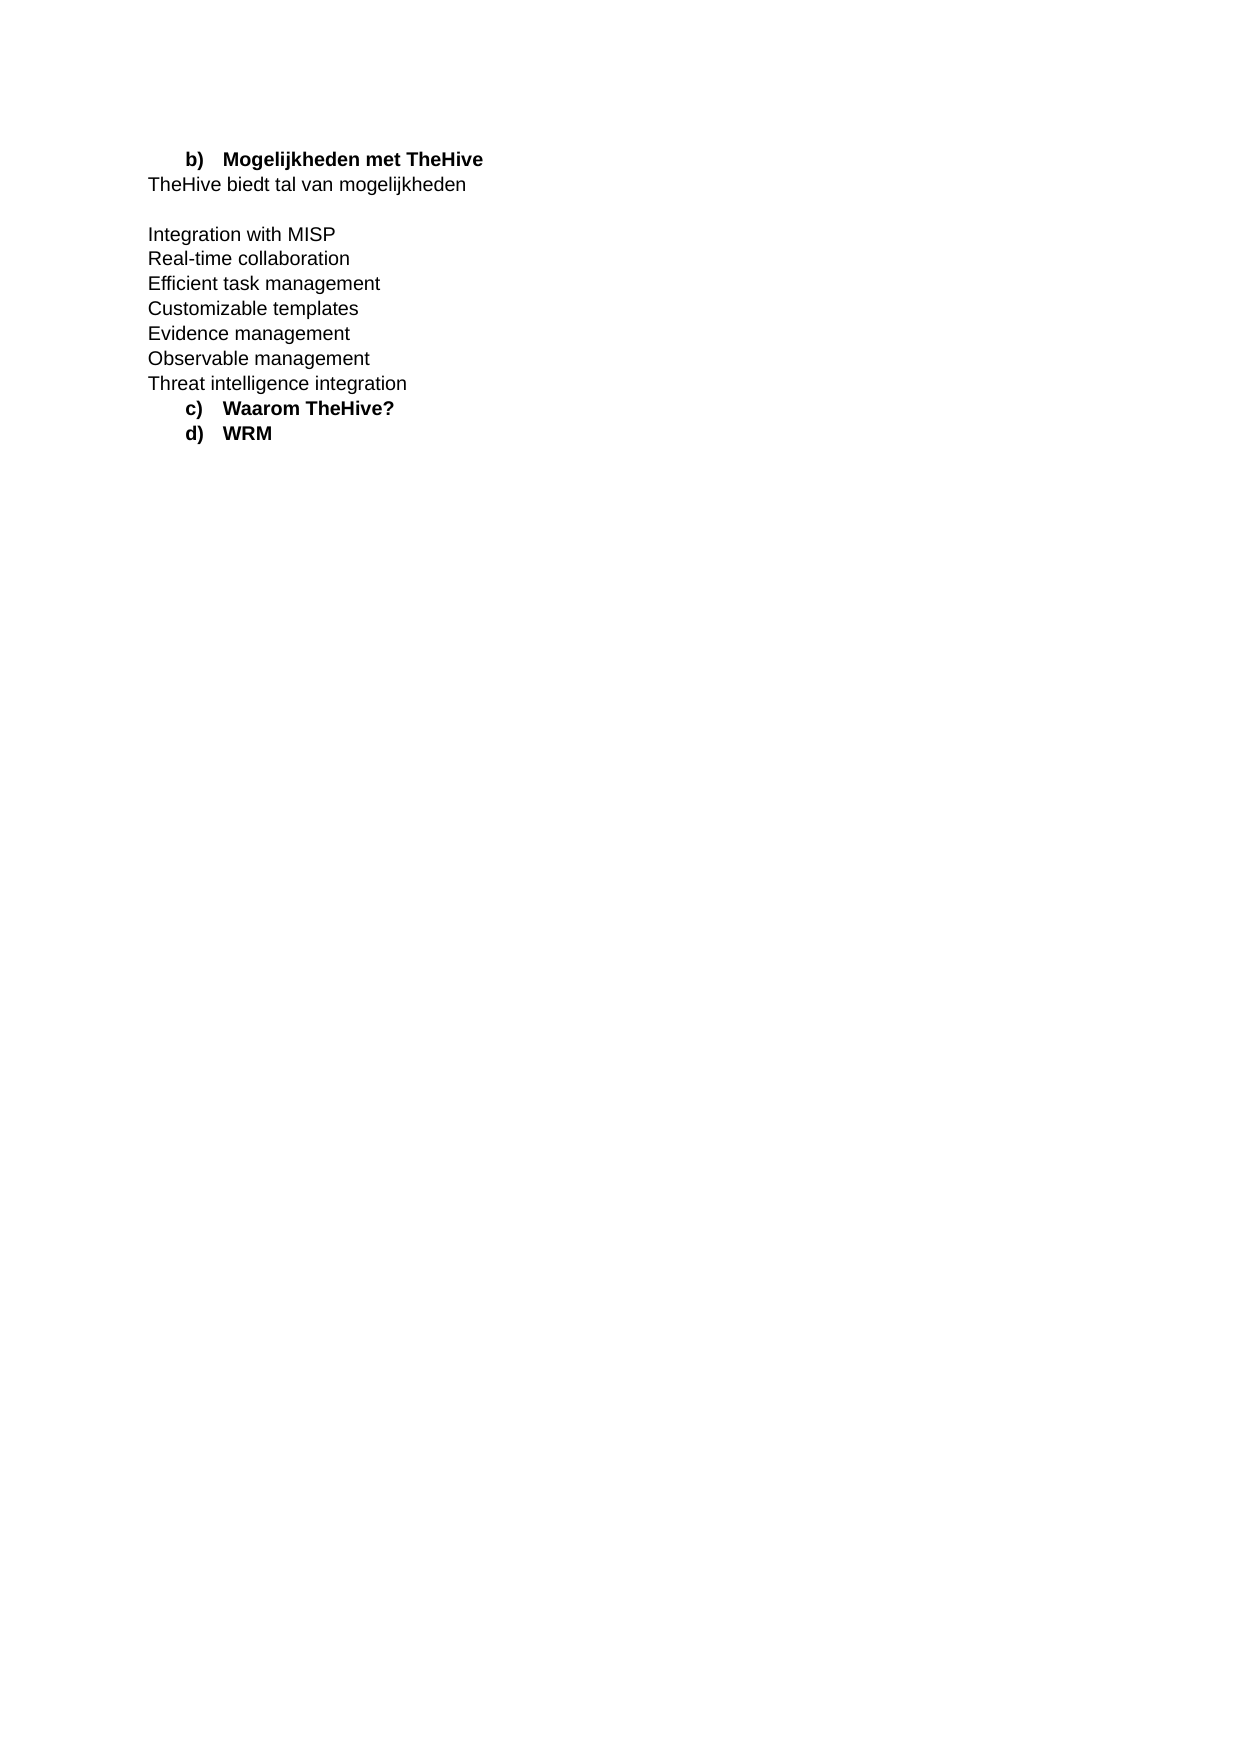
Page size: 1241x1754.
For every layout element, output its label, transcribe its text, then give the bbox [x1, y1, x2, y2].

text Customizable templates [148, 297, 1092, 320]
text Observable management [148, 347, 1092, 369]
text Evidence management [148, 322, 1092, 345]
text Real-time collaboration [148, 247, 1092, 270]
text TheHive biedt tal van mogelijkheden [148, 173, 1092, 195]
list Waarom TheHive? [185, 397, 1092, 419]
list Mogelijkheden met TheHive [185, 148, 1092, 170]
text Threat intelligence integration [148, 372, 1092, 394]
text Integration with MISP [148, 222, 1092, 245]
list WRM [185, 422, 1092, 444]
text Efficient task management [148, 272, 1092, 295]
